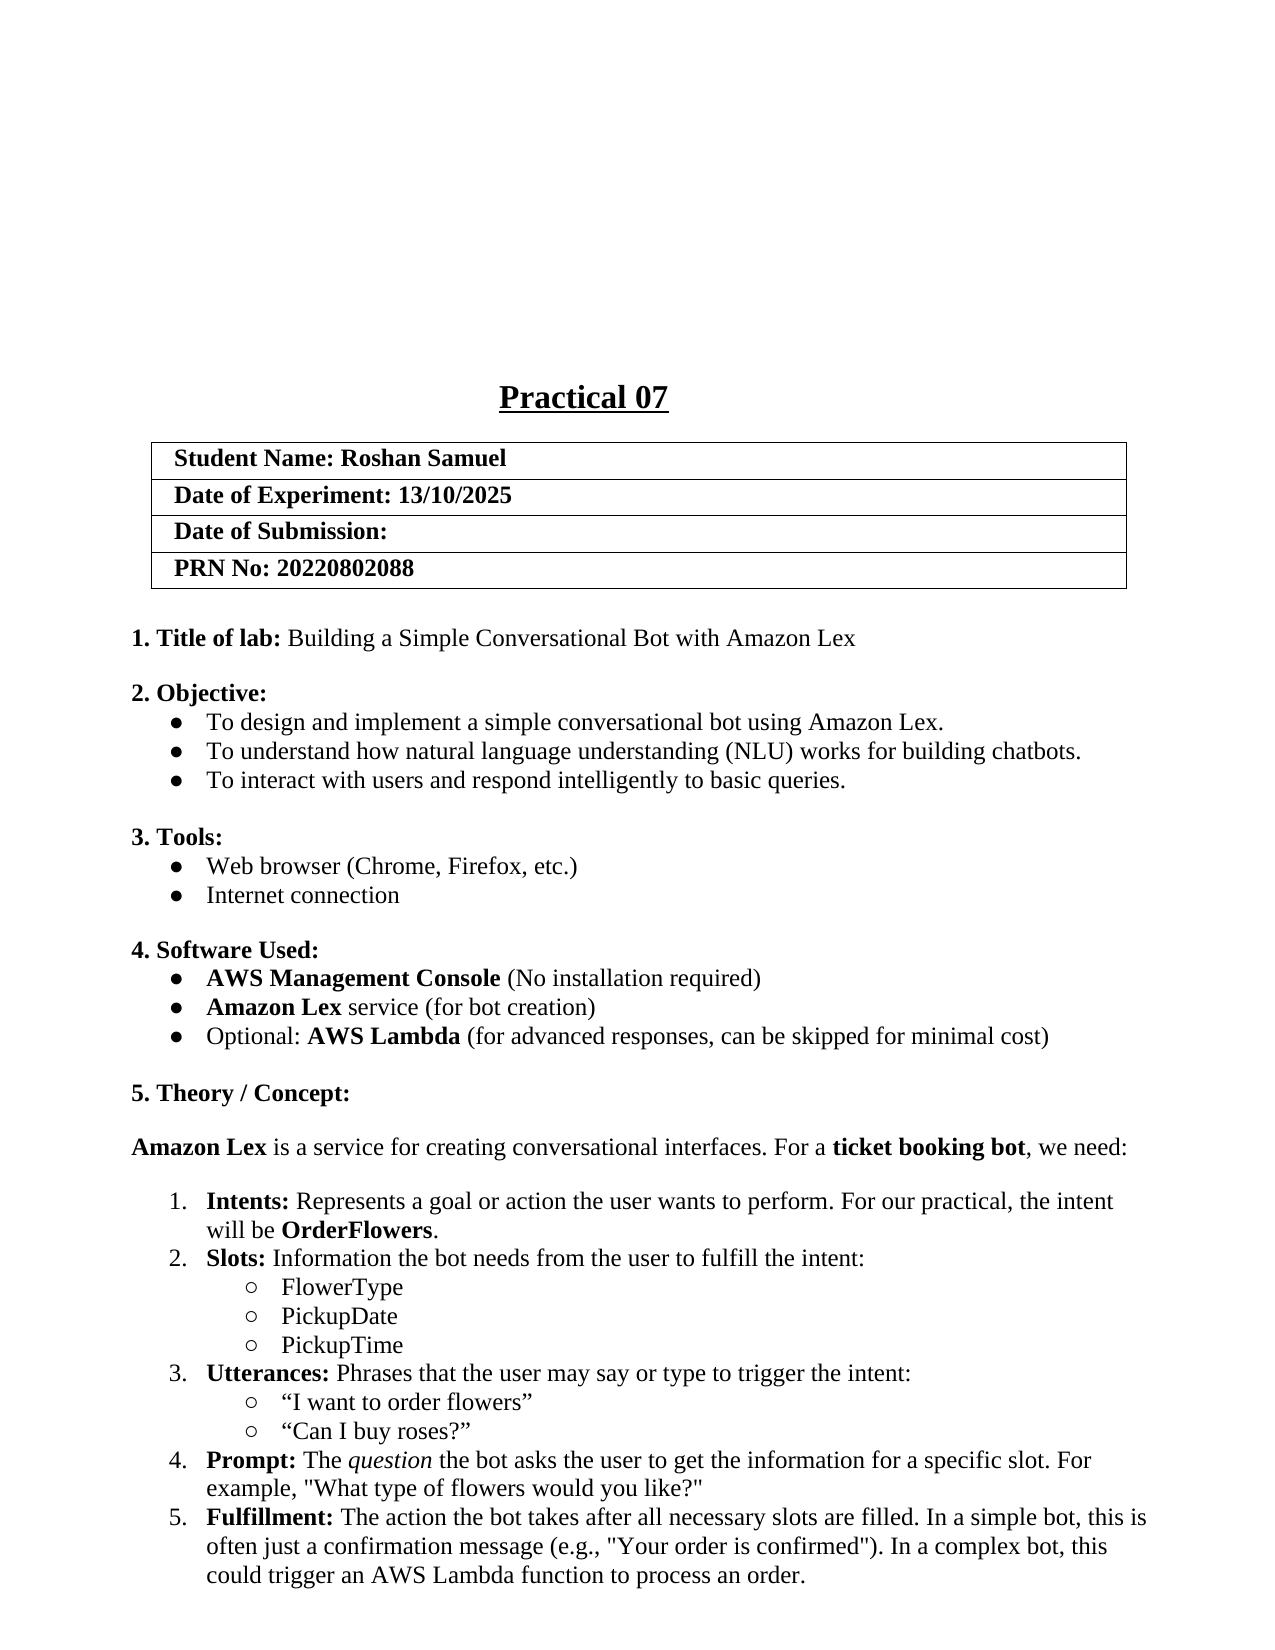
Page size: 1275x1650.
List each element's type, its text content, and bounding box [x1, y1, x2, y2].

list To understand how natural language understanding (NLU) works for building chatbots. [169, 736, 1154, 765]
list Intents: Represents a goal or action the user wants to perform. For our practical, the intent will be OrderFlowers. [169, 1186, 1154, 1243]
table_cell PRN No: 20220802088 [152, 553, 1126, 588]
text Amazon Lex is a service for creating conversational interfaces. For a ticket booking bot, we need: [131, 1132, 1154, 1161]
text 1. Title of lab: Building a Simple Conversational Bot with Amazon Lex [131, 623, 1154, 652]
subtitle Practical 07 [131, 378, 1036, 416]
list Internet connection [169, 880, 1154, 908]
list FlowerType [244, 1272, 1154, 1301]
list Web browser (Chrome, Firefox, etc.) [169, 851, 1154, 880]
list Utterances: Phrases that the user may say or type to trigger the intent: [169, 1358, 1154, 1387]
list “Can I buy roses?” [244, 1416, 1154, 1445]
list Prompt: The question the bot asks the user to get the information for a specific slot. For example, "What type of flowers would you like?" [169, 1445, 1154, 1502]
list Fulfillment: The action the bot takes after all necessary slots are filled. In a simple bot, this is often just a confirmation message (e.g., "Your order is confirmed"). In a complex bot, this could trigger an AWS Lambda function to process an order. [169, 1502, 1154, 1588]
list Optional: AWS Lambda (for advanced responses, can be skipped for minimal cost) [169, 1021, 1154, 1050]
list PickupDate [244, 1301, 1154, 1330]
text 2. Objective: [131, 652, 1154, 707]
list “I want to order flowers” [244, 1387, 1154, 1416]
text 5. Theory / Concept: [131, 1078, 1154, 1107]
table_header Student Name: Roshan Samuel [152, 443, 1126, 479]
list Slots: Information the bot needs from the user to fulfill the intent: [169, 1243, 1154, 1272]
list PickupTime [244, 1330, 1154, 1358]
table_cell Date of Experiment: 13/10/2025 [152, 480, 1126, 515]
list AWS Management Console (No installation required) [169, 963, 1154, 992]
list To interact with users and respond intelligently to basic queries. [169, 765, 1154, 793]
list Amazon Lex service (for bot creation) [169, 992, 1154, 1021]
text 3. Tools: [131, 822, 1154, 851]
text 4. Software Used: [131, 935, 1154, 963]
table_cell Date of Submission: [152, 516, 1126, 552]
list To design and implement a simple conversational bot using Amazon Lex. [169, 707, 1154, 736]
